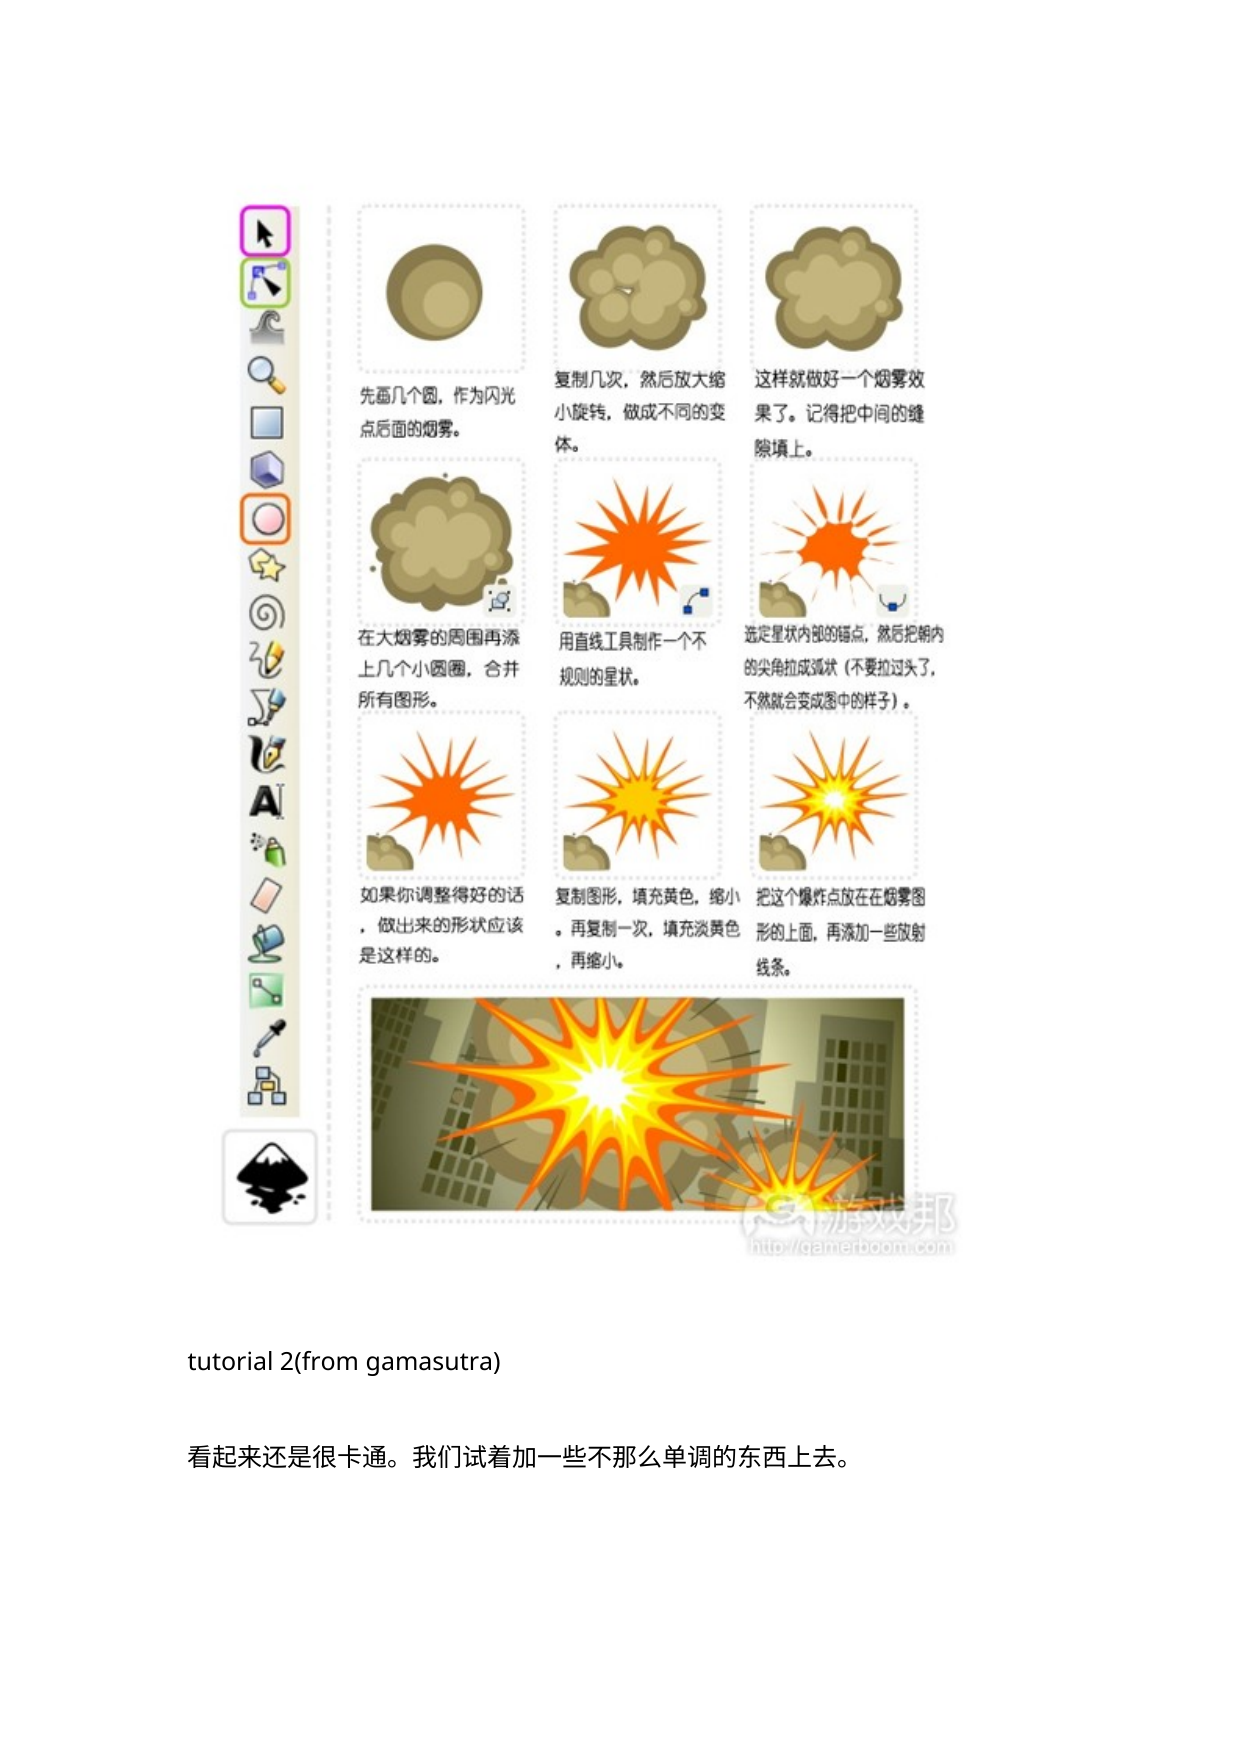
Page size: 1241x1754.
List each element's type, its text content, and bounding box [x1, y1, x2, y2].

text 看起来还是很卡通。我们试着加一些不那么单调的东西上去。 [187, 1423, 1053, 1488]
text tutorial 2(from gamasutra) [187, 1329, 1053, 1394]
picture [187, 162, 969, 1269]
